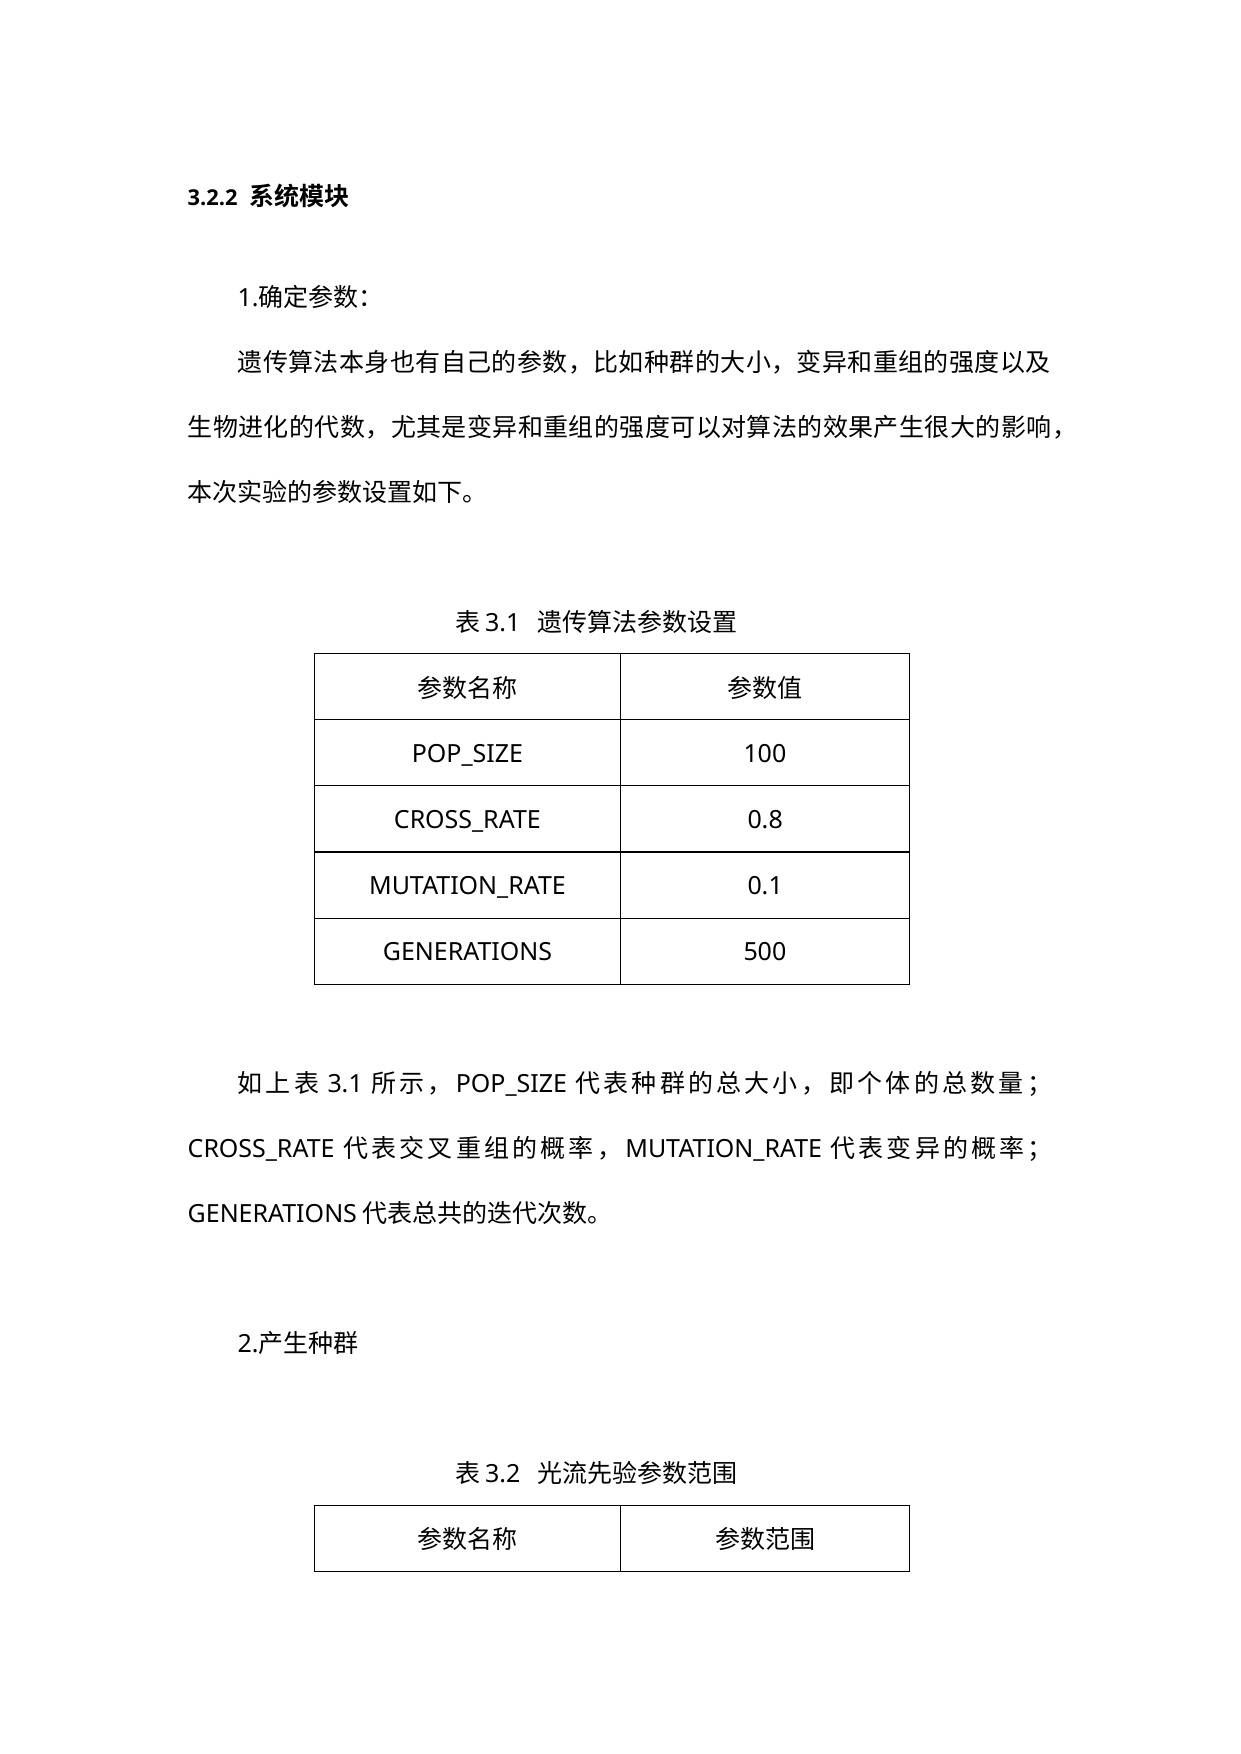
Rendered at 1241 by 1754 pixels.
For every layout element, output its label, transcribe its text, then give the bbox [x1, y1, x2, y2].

text 表3.2 光流先验参数范围 [187, 1439, 1053, 1504]
table_header 参数名称 [315, 654, 620, 719]
text 2.产生种群 [187, 1309, 1053, 1374]
text 表3.1 遗传算法参数设置 [187, 588, 1053, 653]
table_cell GENERATIONS [315, 919, 620, 983]
table_cell 100 [621, 720, 909, 785]
table_cell CROSS_RATE [315, 786, 620, 851]
table_cell POP_SIZE [315, 720, 620, 785]
table_cell 0.8 [621, 786, 909, 851]
table_header 参数名称 [315, 1506, 620, 1571]
text 3.2.2 系统模块 [187, 162, 1053, 227]
table_header 参数值 [621, 654, 909, 719]
text 如上表3.1所示，POP_SIZE代表种群的总大小，即个体的总数量；CROSS_RATE代表交叉重组的概率，MUTATION_RATE代表变异的概率；GENERATIONS代表总共的迭代次数。 [187, 1049, 1053, 1244]
text 遗传算法本身也有自己的参数，比如种群的大小，变异和重组的强度以及生物进化的代数，尤其是变异和重组的强度可以对算法的效果产生很大的影响，本次实验的参数设置如下。 [187, 328, 1053, 523]
table_cell 500 [621, 919, 909, 983]
table_cell 0.1 [621, 853, 909, 917]
text 1.确定参数： [187, 263, 1053, 328]
table_cell MUTATION_RATE [315, 853, 620, 917]
table_header 参数范围 [621, 1506, 909, 1571]
